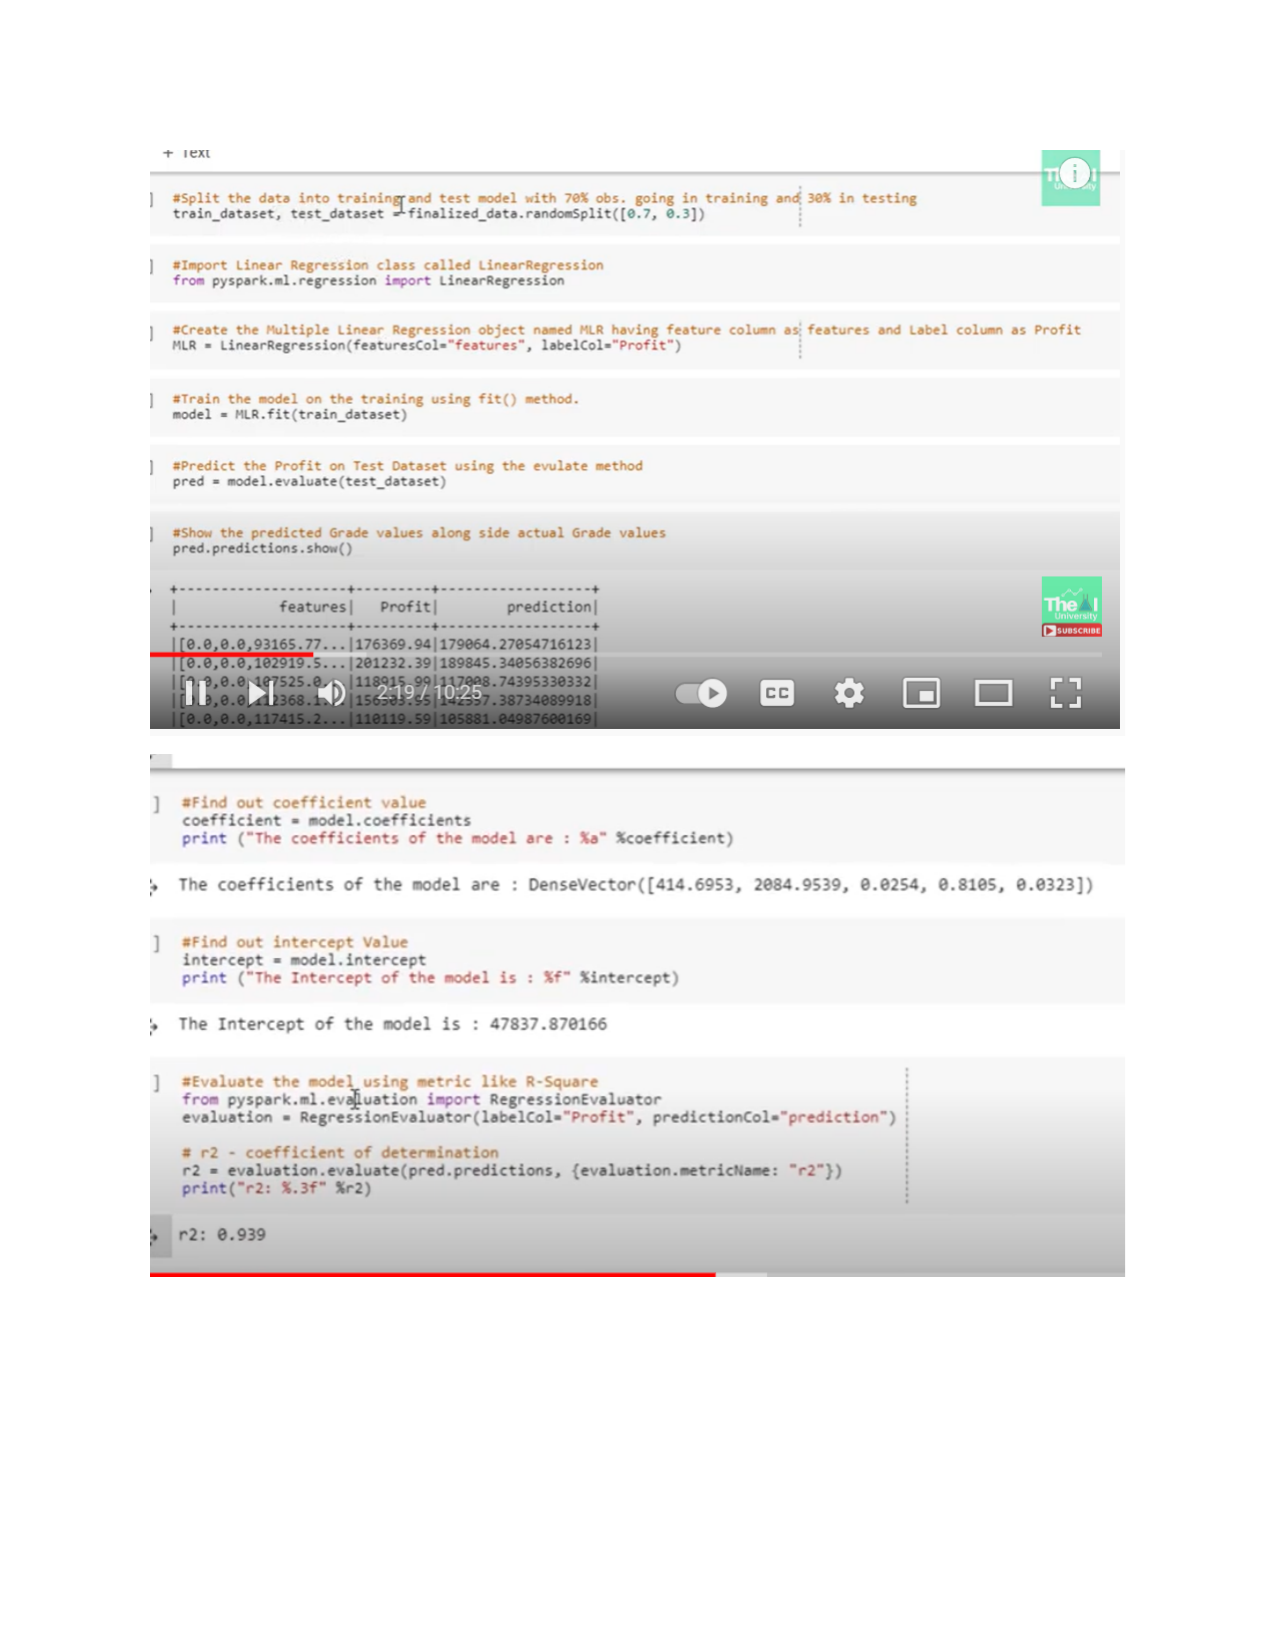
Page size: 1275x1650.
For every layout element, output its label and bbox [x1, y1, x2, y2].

picture [150, 754, 1125, 1277]
picture [150, 150, 1125, 736]
